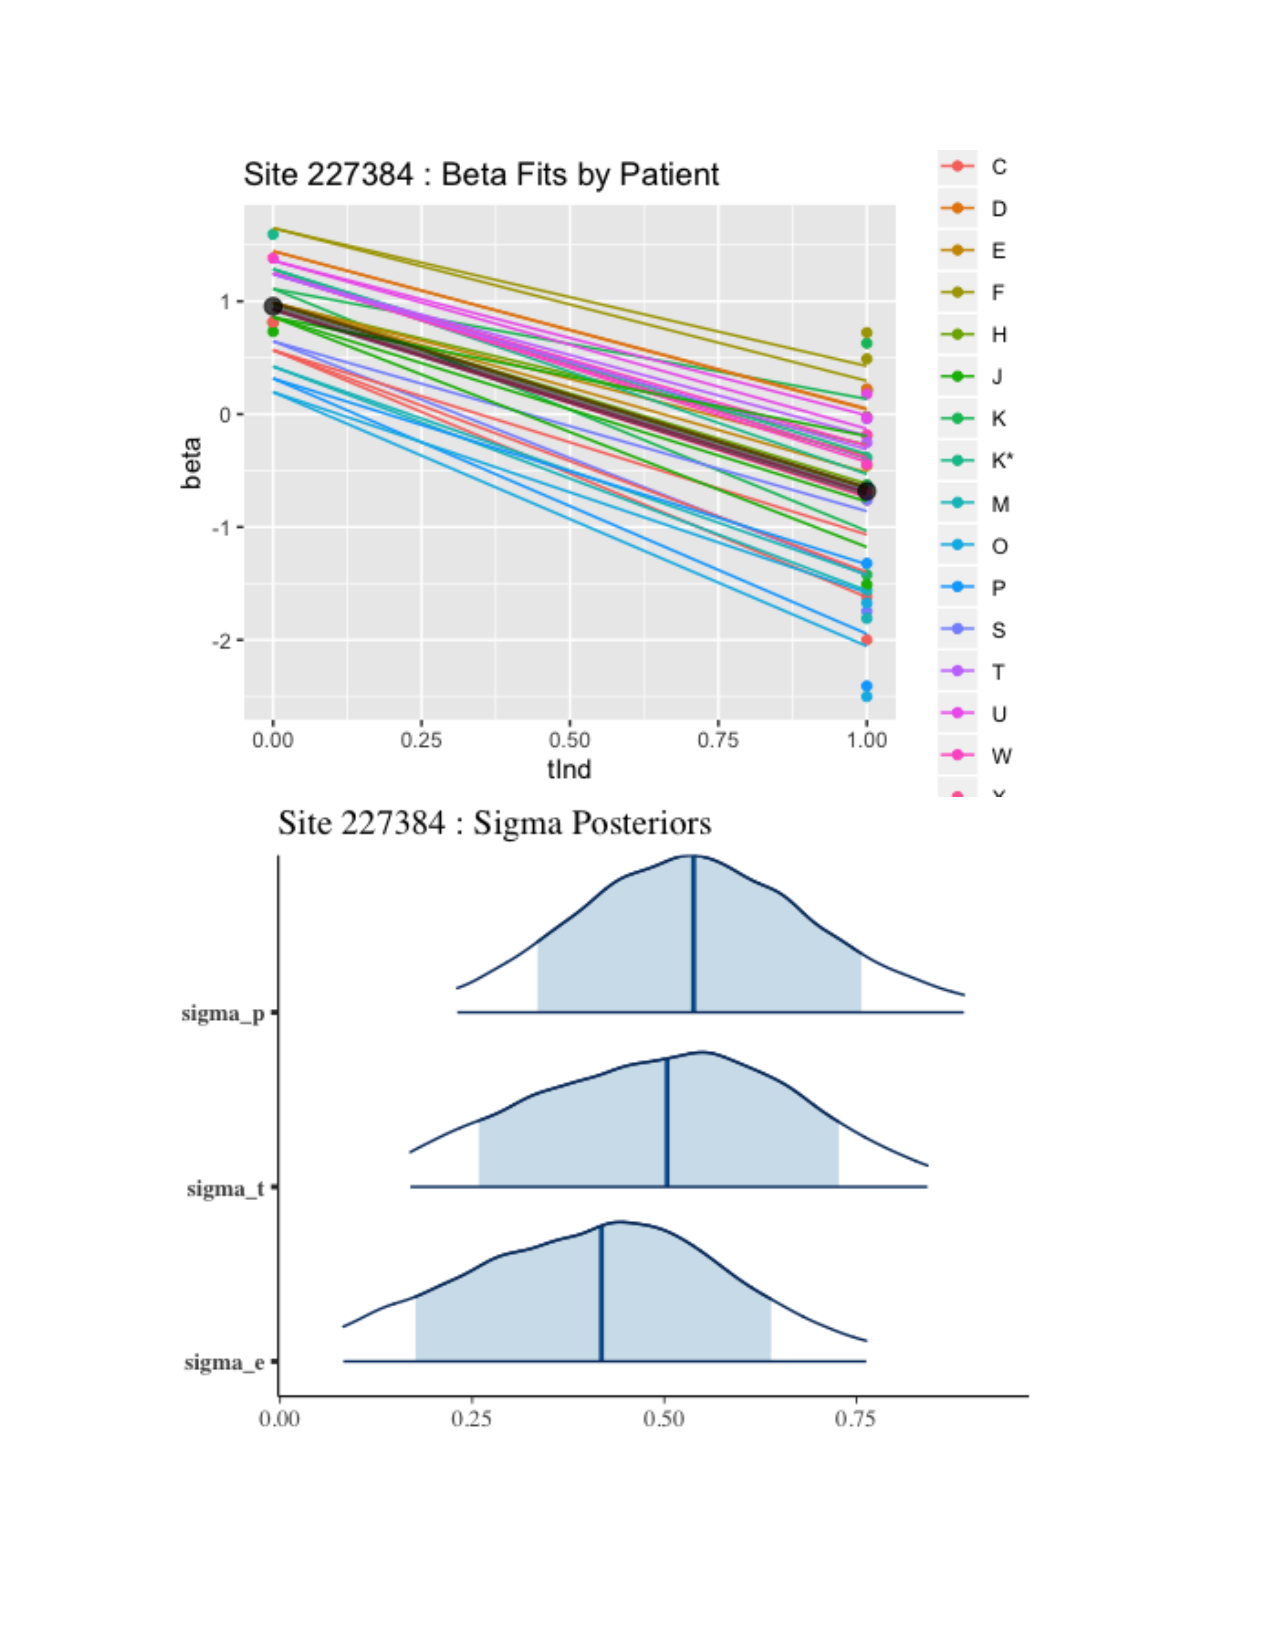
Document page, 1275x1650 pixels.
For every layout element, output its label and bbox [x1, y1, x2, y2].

picture [168, 150, 1044, 1445]
